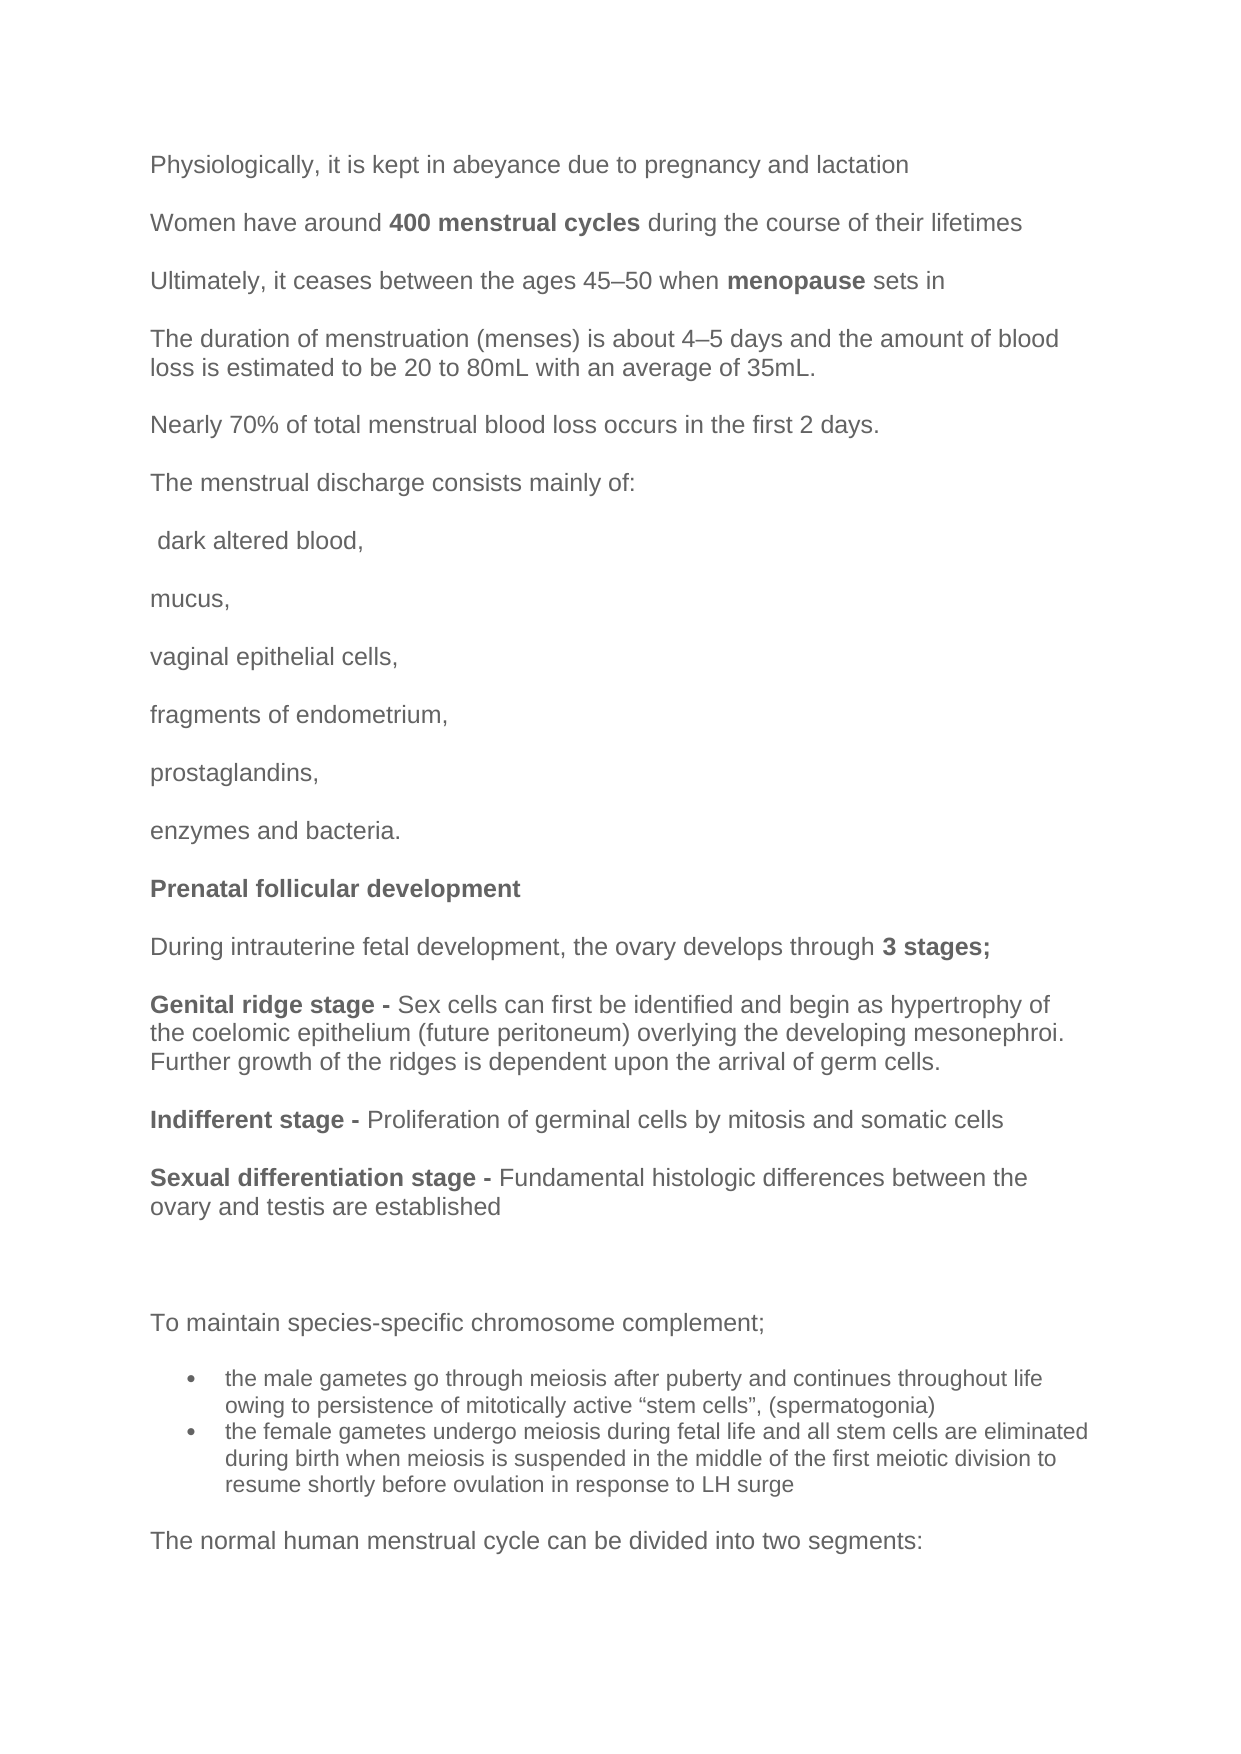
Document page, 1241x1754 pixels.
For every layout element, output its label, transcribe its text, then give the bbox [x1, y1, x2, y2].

list the female gametes undergo meiosis during fetal life and all stem cells are eliminated during birth when meiosis is suspended in the middle of the first meiotic division to resume shortly before ovulation in response to LH surge [187, 1418, 1090, 1497]
text prostaglandins, [150, 758, 1090, 787]
text The menstrual discharge consists mainly of: [150, 468, 1090, 497]
text Nearly 70% of total menstrual blood loss occurs in the first 2 days. [150, 410, 1090, 439]
text Sexual differentiation stage - Fundamental histologic differences between the ovary and testis are established [150, 1163, 1090, 1220]
text dark altered blood, [150, 526, 1090, 555]
text Indifferent stage - Proliferation of germinal cells by mitosis and somatic cells [150, 1105, 1090, 1134]
text Genital ridge stage - Sex cells can first be identified and begin as hypertrophy of the coelomic epithelium (future peritoneum) overlying the developing mesonephroi. Further growth of the ridges is dependent upon the arrival of germ cells. [150, 989, 1090, 1076]
text fragments of endometrium, [150, 700, 1090, 729]
text vaginal epithelial cells, [150, 642, 1090, 671]
text The duration of menstruation (menses) is about 4–5 days and the amount of blood loss is estimated to be 20 to 80mL with an average of 35mL. [150, 324, 1090, 381]
text Women have around 400 menstrual cycles during the course of their lifetimes [150, 208, 1090, 237]
text Prenatal follicular development [150, 874, 1090, 902]
text enzymes and bacteria. [150, 816, 1090, 844]
text During intrauterine fetal development, the ovary develops through 3 stages; [150, 932, 1090, 960]
text To maintain species-specific chromosome complement; [150, 1307, 1090, 1336]
list the male gametes go through meiosis after puberty and continues throughout life owing to persistence of mitotically active “stem cells”, (spermatogonia) [187, 1365, 1090, 1418]
text Ultimately, it ceases between the ages 45–50 when menopause sets in [150, 266, 1090, 294]
text The normal human menstrual cycle can be divided into two segments: [150, 1526, 1090, 1555]
text mucus, [150, 584, 1090, 613]
text Physiologically, it is kept in abeyance due to pregnancy and lactation [150, 150, 1090, 179]
